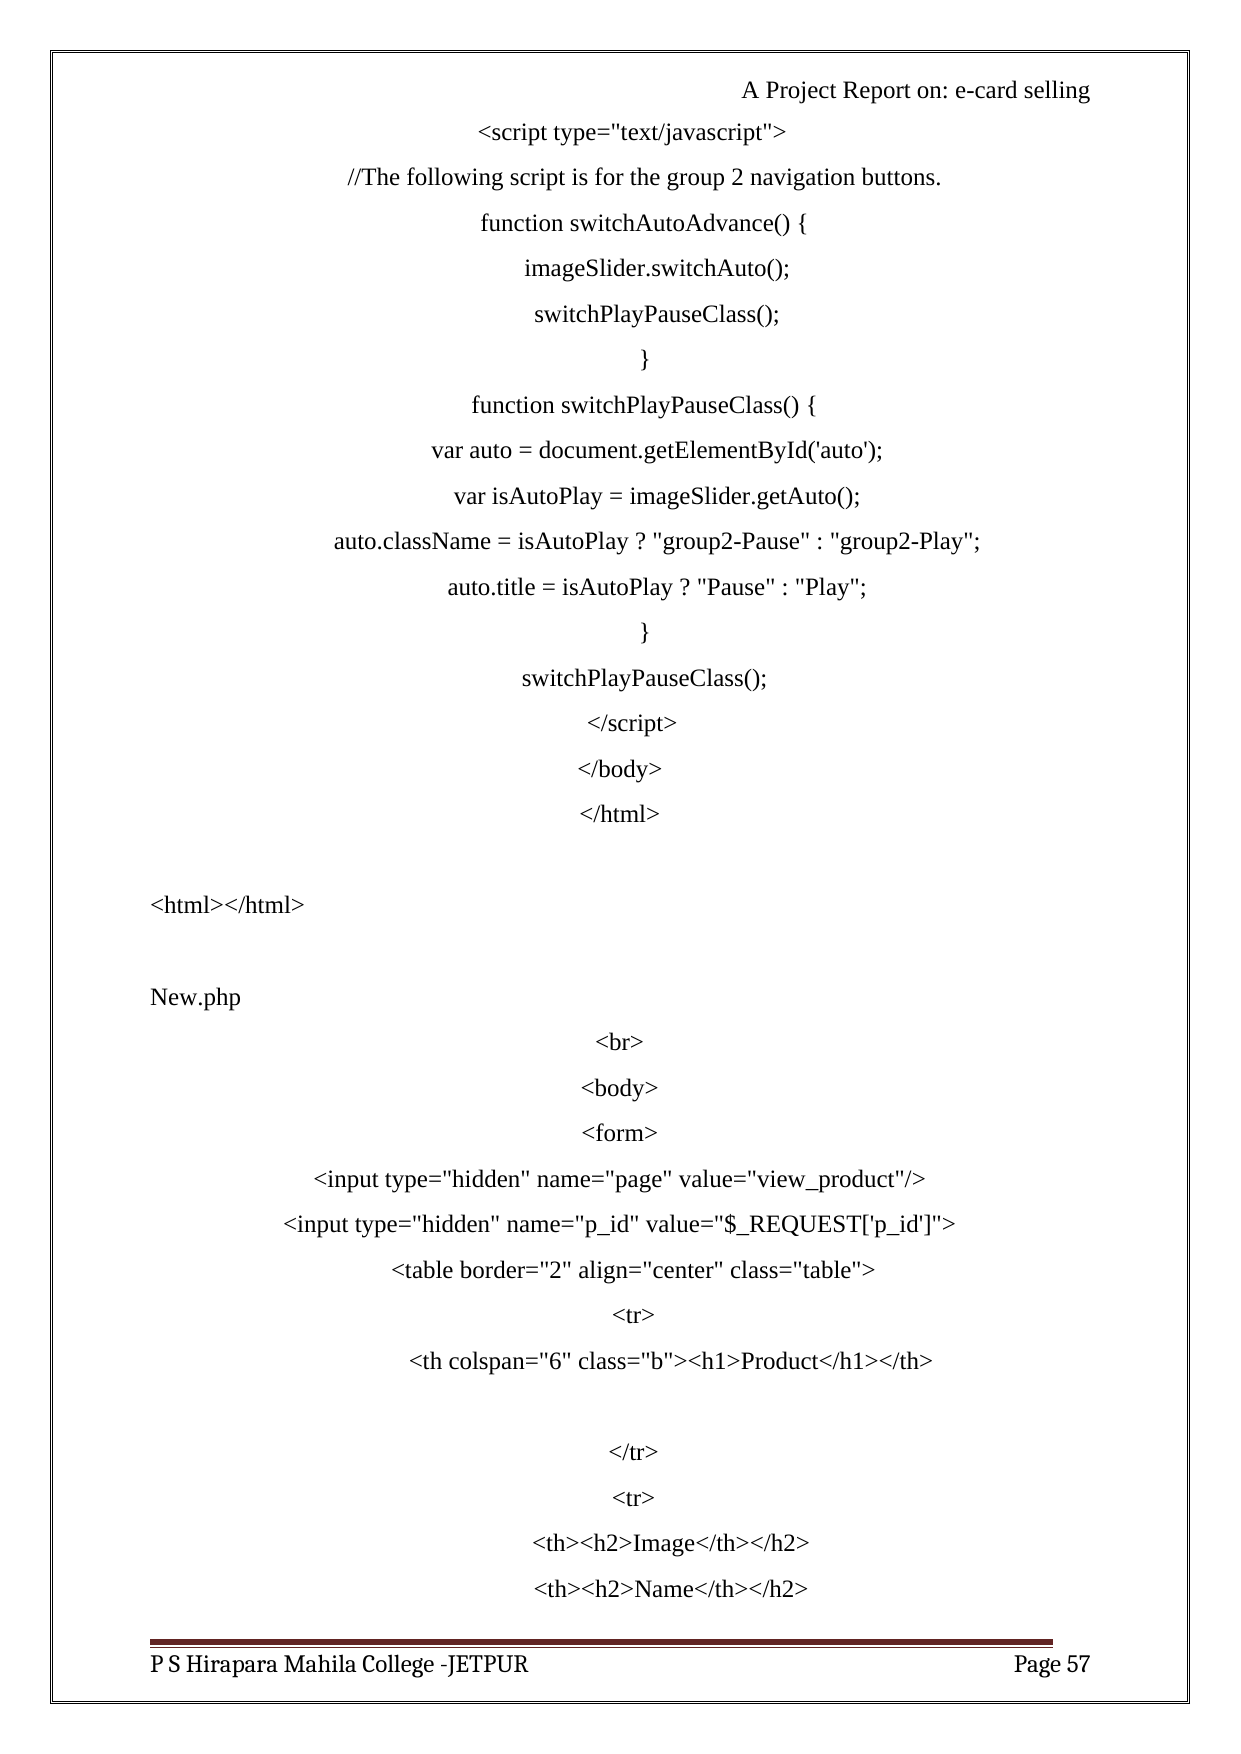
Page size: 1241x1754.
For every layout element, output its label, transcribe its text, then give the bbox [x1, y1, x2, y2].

title auto.title = isAutoPlay ? "Pause" : "Play"; [197, 559, 1042, 604]
title switchPlayPauseClass(); [197, 286, 1042, 331]
title var isAutoPlay = imageSlider.getAuto(); [197, 468, 1042, 513]
title switchPlayPauseClass(); [197, 650, 1042, 696]
title <input type="hidden" name="page" value="view_product"/> [197, 1151, 1042, 1196]
title <br> [197, 1014, 1042, 1060]
title <tr> [197, 1470, 1042, 1515]
title <body> [197, 1060, 1042, 1105]
title <table border="2" align="center" class="table"> [197, 1242, 1042, 1287]
title </html> [197, 787, 1042, 832]
title New.php [150, 969, 1042, 1014]
title function switchAutoAdvance() { [197, 195, 1042, 240]
title </tr> [197, 1424, 1042, 1470]
title <script type="text/javascript"> [197, 104, 1042, 149]
title </body> [197, 741, 1042, 787]
title } [197, 604, 1042, 650]
title function switchPlayPauseClass() { [197, 377, 1042, 422]
title <th><h2>Name</th></h2> [197, 1561, 1042, 1606]
title </script> [197, 696, 1042, 741]
title <form> [197, 1105, 1042, 1151]
title <th colspan="6" class="b"><h1>Product</h1></th> [197, 1333, 1042, 1378]
title imageSlider.switchAuto(); [197, 240, 1042, 286]
title <th><h2>Image</th></h2> [197, 1515, 1042, 1561]
title <tr> [197, 1287, 1042, 1333]
title var auto = document.getElementById('auto'); [197, 422, 1042, 468]
title <html></html> [150, 878, 1042, 923]
title //The following script is for the group 2 navigation buttons. [197, 149, 1042, 195]
title <input type="hidden" name="p_id" value="$_REQUEST['p_id']"> [197, 1196, 1042, 1242]
title } [197, 331, 1042, 377]
title auto.className = isAutoPlay ? "group2-Pause" : "group2-Play"; [197, 513, 1042, 559]
